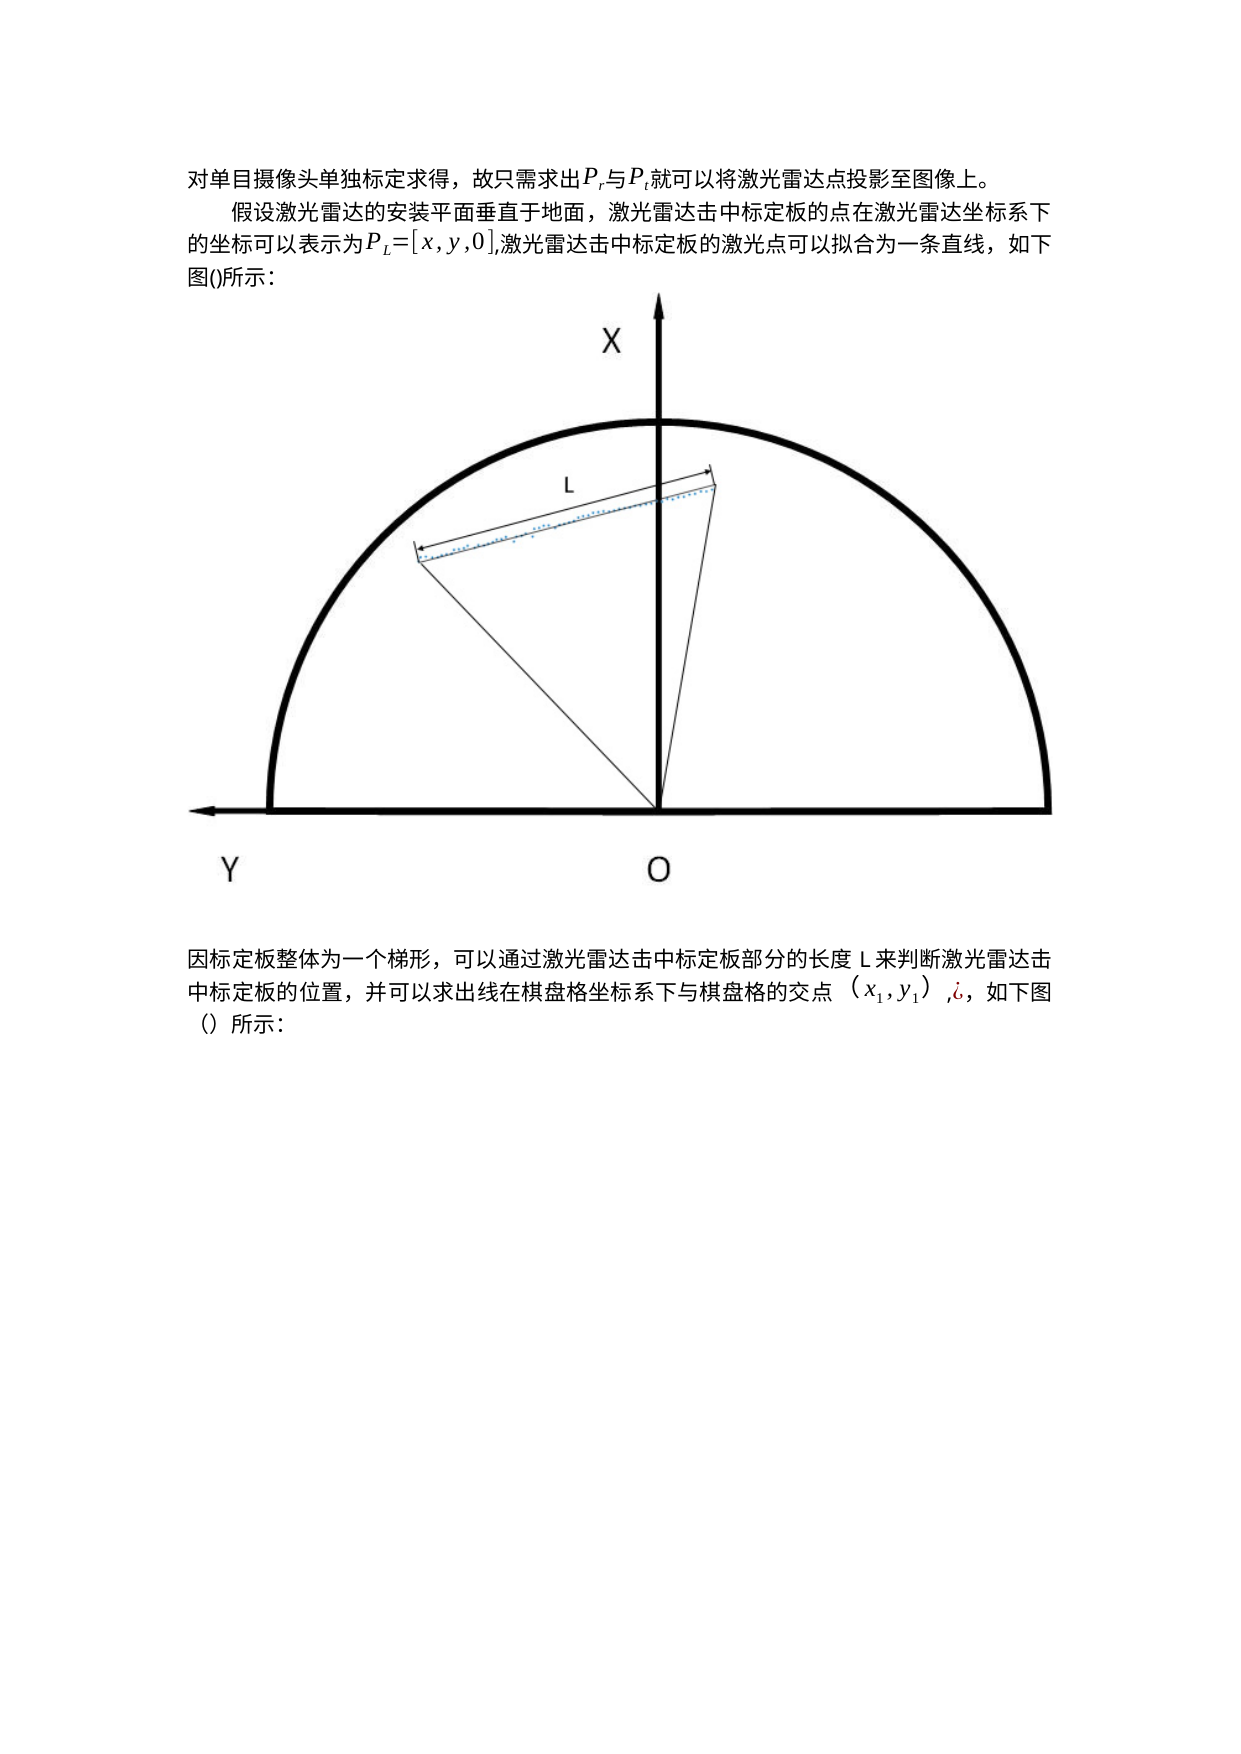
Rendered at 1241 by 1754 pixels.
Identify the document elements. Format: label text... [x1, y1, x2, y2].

text 因标定板整体为一个梯形，可以通过激光雷达击中标定板部分的长度L来判断激光雷达击中标定板的位置，并可以求出线在棋盘格坐标系下与棋盘格的交点,，如下图（）所示： [187, 942, 1053, 1039]
picture [187, 292, 1053, 914]
text 假设激光雷达的安装平面垂直于地面，激光雷达击中标定板的点在激光雷达坐标系下的坐标可以表示为,激光雷达击中标定板的激光点可以拟合为一条直线，如下图()所示： [187, 194, 1053, 292]
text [187, 162, 1053, 194]
